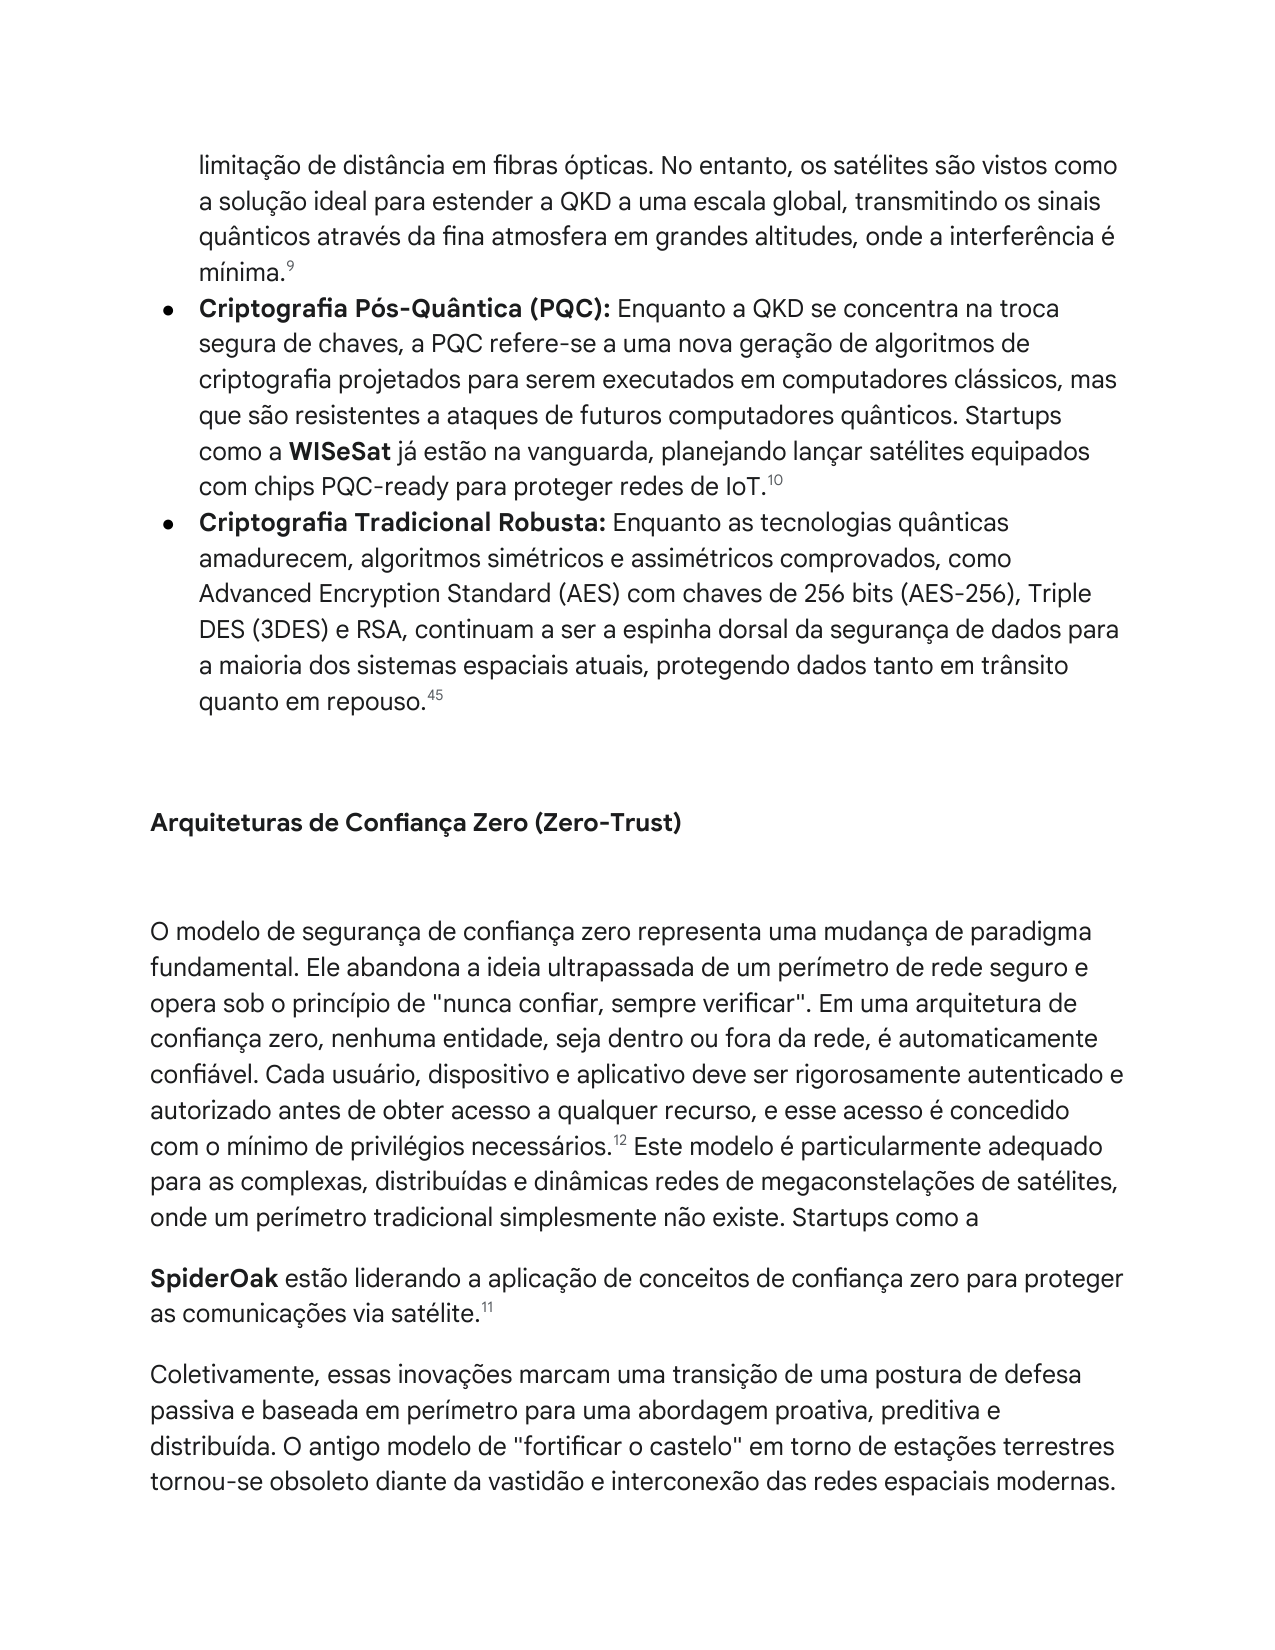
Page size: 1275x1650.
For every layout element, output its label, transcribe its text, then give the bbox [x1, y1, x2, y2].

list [161, 150, 1125, 288]
subtitle Arquiteturas de Confiança Zero (Zero-Trust) [150, 807, 1125, 839]
list Criptografia Pós-Quântica (PQC): Enquanto a QKD se concentra na troca segura de chaves, a PQC refere-se a uma nova geração de algoritmos de criptografia projetados para serem executados em computadores clássicos, mas que são resistentes a ataques de futuros computadores quânticos. Startups como a WISeSat já estão na vanguarda, planejando lançar satélites equipados com chips PQC-ready para proteger redes de IoT.10 [161, 293, 1125, 503]
text SpiderOak estão liderando a aplicação de conceitos de confiança zero para proteger as comunicações via satélite.11 [150, 1263, 1125, 1330]
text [150, 1359, 1125, 1498]
text O modelo de segurança de confiança zero representa uma mudança de paradigma fundamental. Ele abandona a ideia ultrapassada de um perímetro de rede seguro e opera sob o princípio de "nunca confiar, sempre verificar". Em uma arquitetura de confiança zero, nenhuma entidade, seja dentro ou fora da rede, é automaticamente confiável. Cada usuário, dispositivo e aplicativo deve ser rigorosamente autenticado e autorizado antes de obter acesso a qualquer recurso, e esse acesso é concedido com o mínimo de privilégios necessários.12 Este modelo é particularmente adequado para as complexas, distribuídas e dinâmicas redes de megaconstelações de satélites, onde um perímetro tradicional simplesmente não existe. Startups como a [150, 916, 1125, 1233]
list Criptografia Tradicional Robusta: Enquanto as tecnologias quânticas amadurecem, algoritmos simétricos e assimétricos comprovados, como Advanced Encryption Standard (AES) com chaves de 256 bits (AES-256), Triple DES (3DES) e RSA, continuam a ser a espinha dorsal da segurança de dados para a maioria dos sistemas espaciais atuais, protegendo dados tanto em trânsito quanto em repouso.45 [161, 507, 1125, 717]
